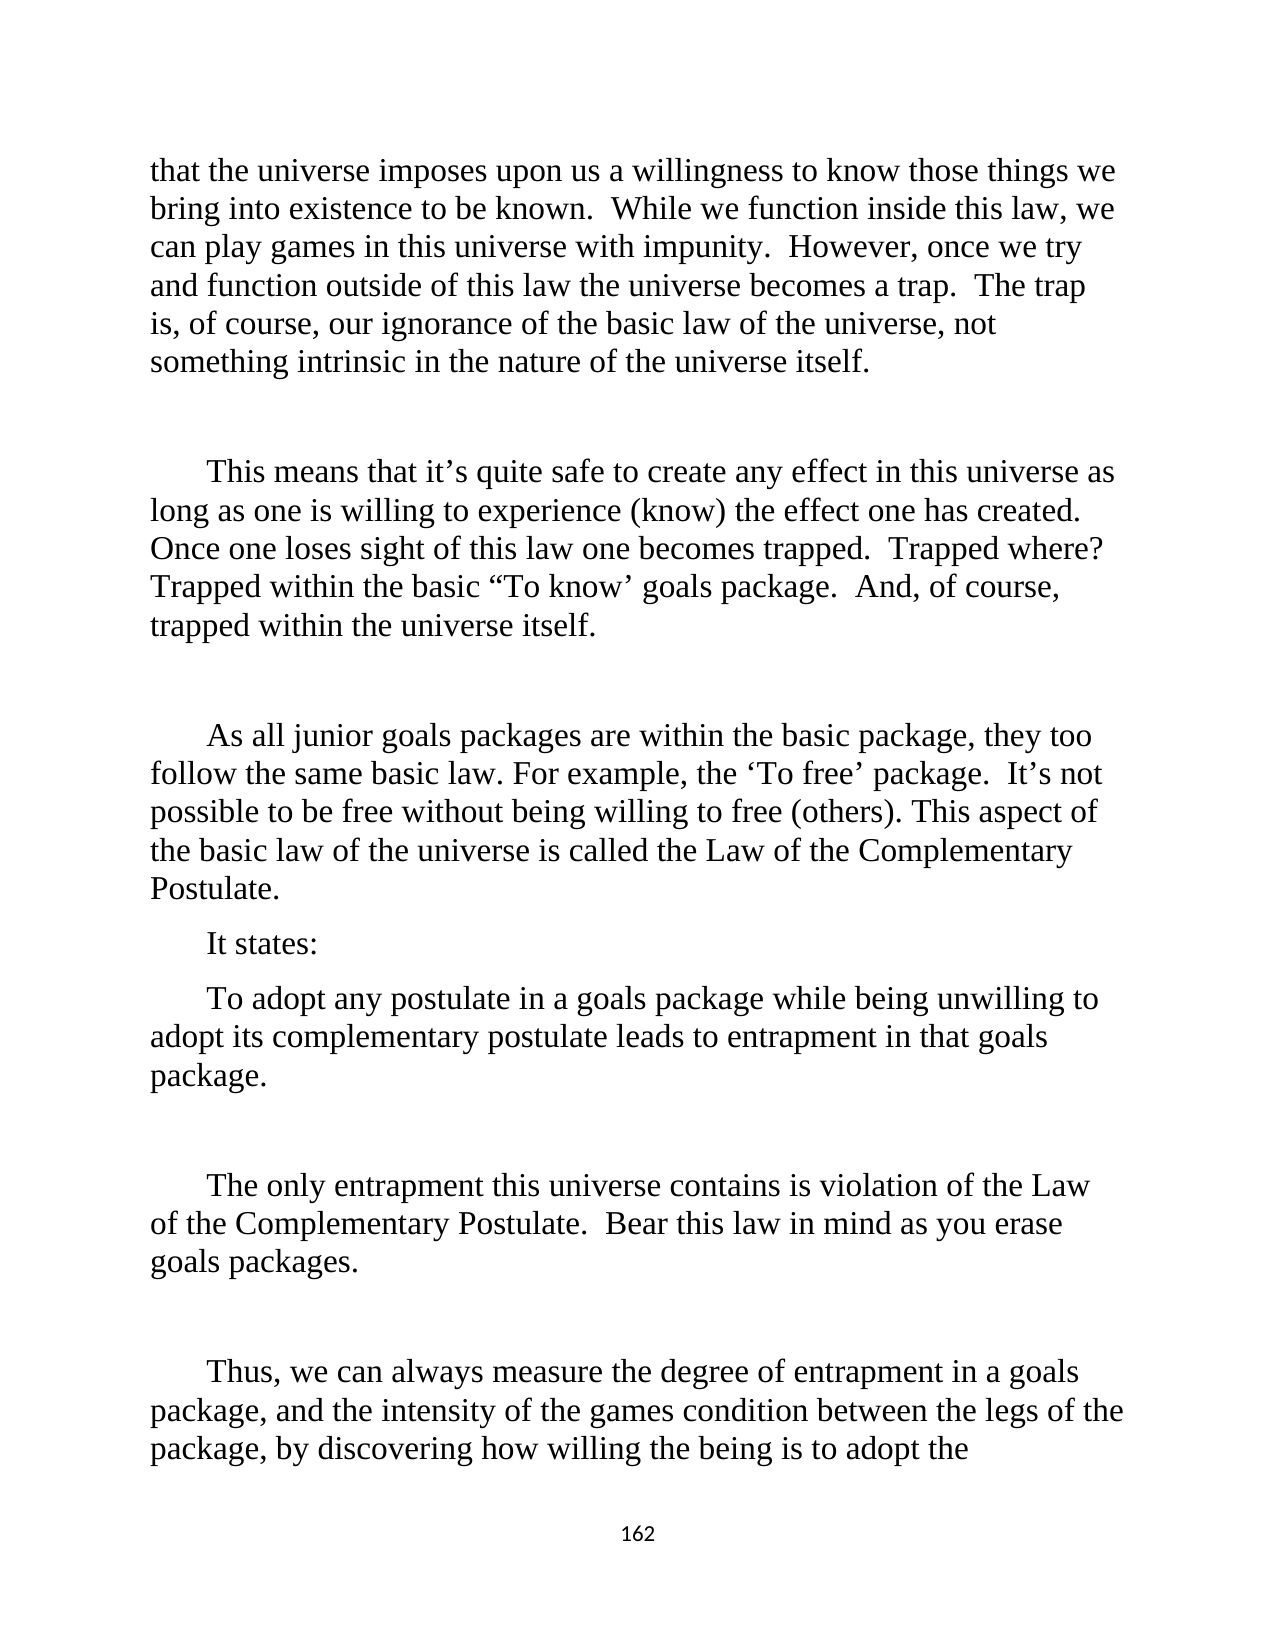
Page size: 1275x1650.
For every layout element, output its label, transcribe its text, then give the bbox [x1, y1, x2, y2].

text The only entrapment this universe contains is violation of the Law of the Complementary Postulate. Bear this law in mind as you erase goals packages. [150, 1165, 1125, 1280]
text To adopt any postulate in a goals package while being unwilling to adopt its complementary postulate leads to entrapment in that goals package. [150, 978, 1125, 1093]
text This means that it’s quite safe to create any effect in this universe as long as one is willing to experience (know) the effect one has created. Once one loses sight of this law one becomes trapped. Trapped where? Trapped within the basic “To know’ goals package. And, of course, trapped within the universe itself. [150, 452, 1125, 643]
text It states: [150, 923, 1125, 962]
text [150, 1352, 1125, 1467]
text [150, 150, 1125, 380]
text As all junior goals packages are within the basic package, they too follow the same basic law. For example, the ‘To free’ package. It’s not possible to be free without being willing to free (others). This aspect of the basic law of the universe is called the Law of the Complementary Postulate. [150, 715, 1125, 907]
